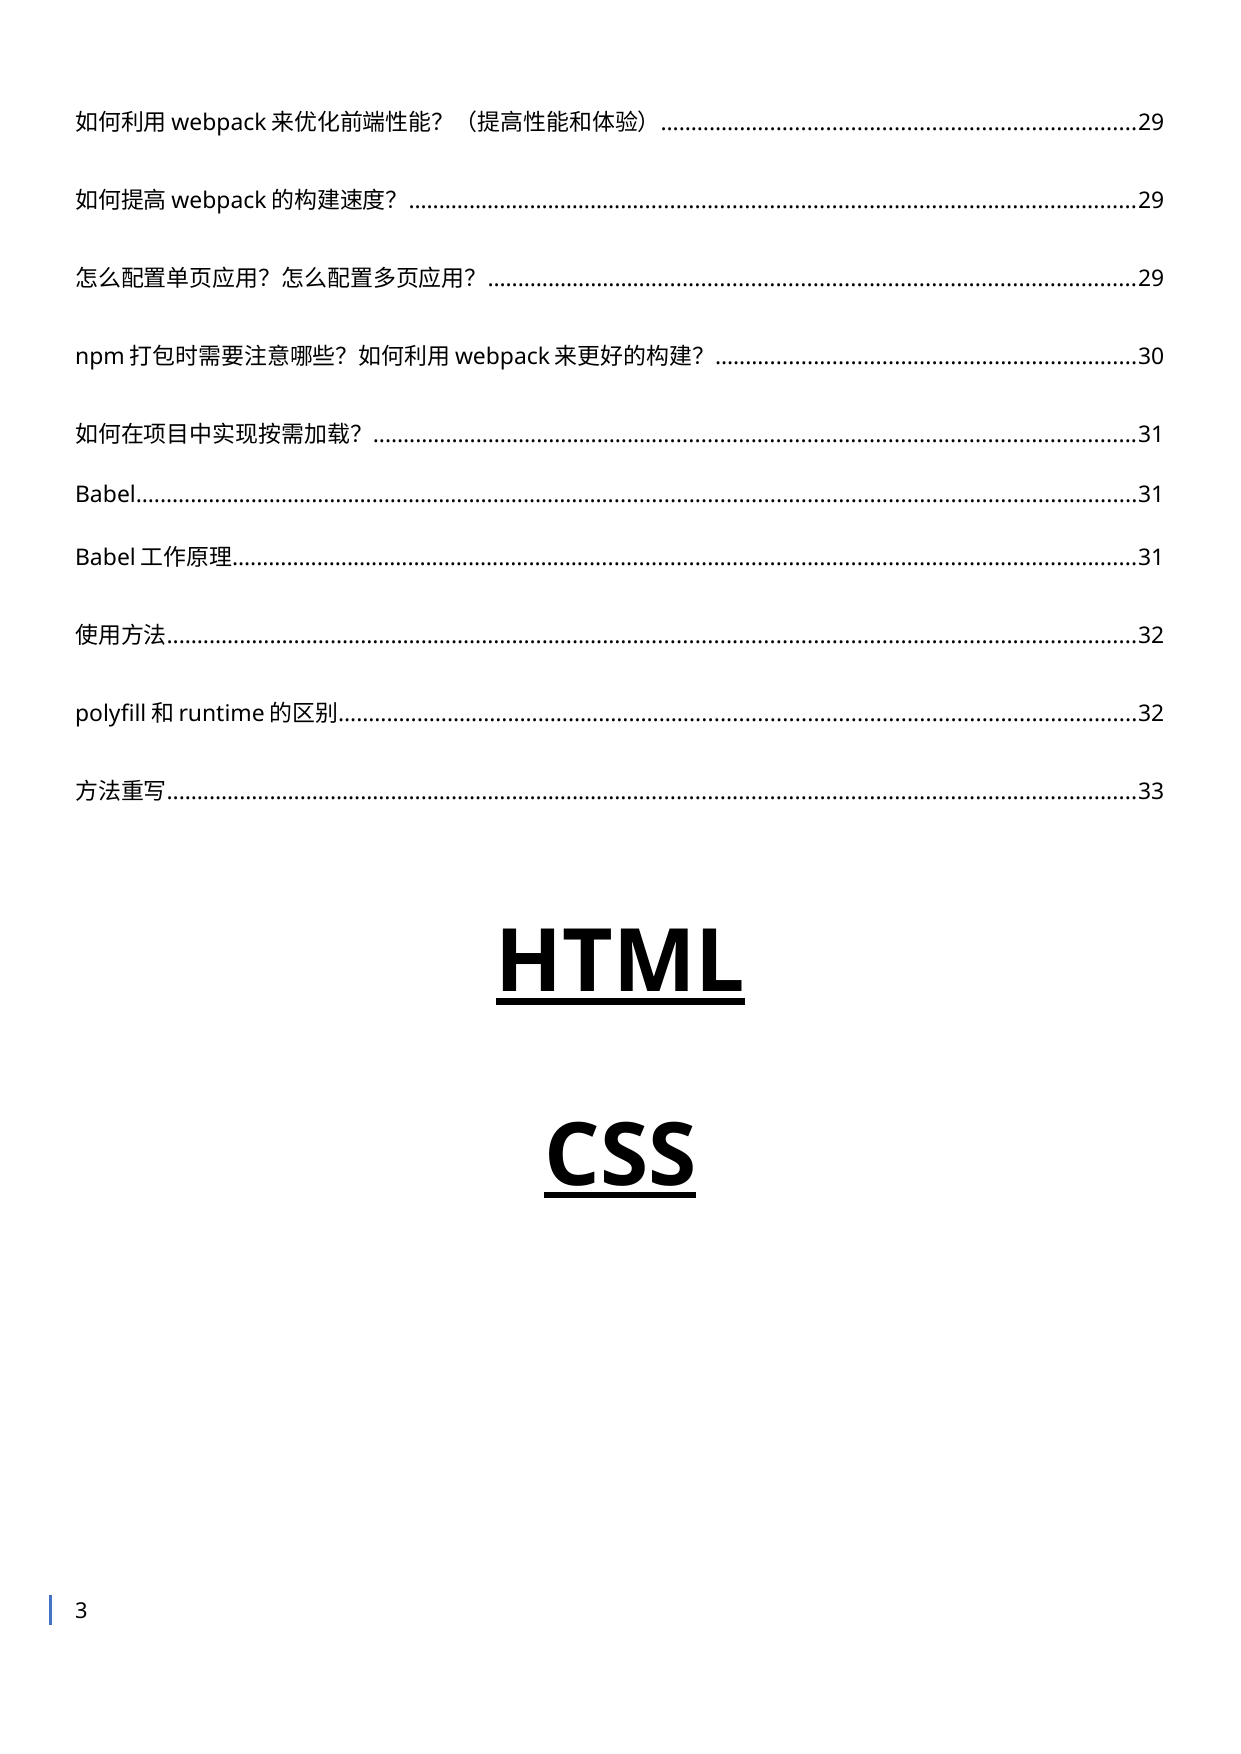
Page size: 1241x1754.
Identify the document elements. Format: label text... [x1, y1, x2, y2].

title HTML [75, 893, 1165, 1023]
title CSS [75, 1086, 1165, 1216]
